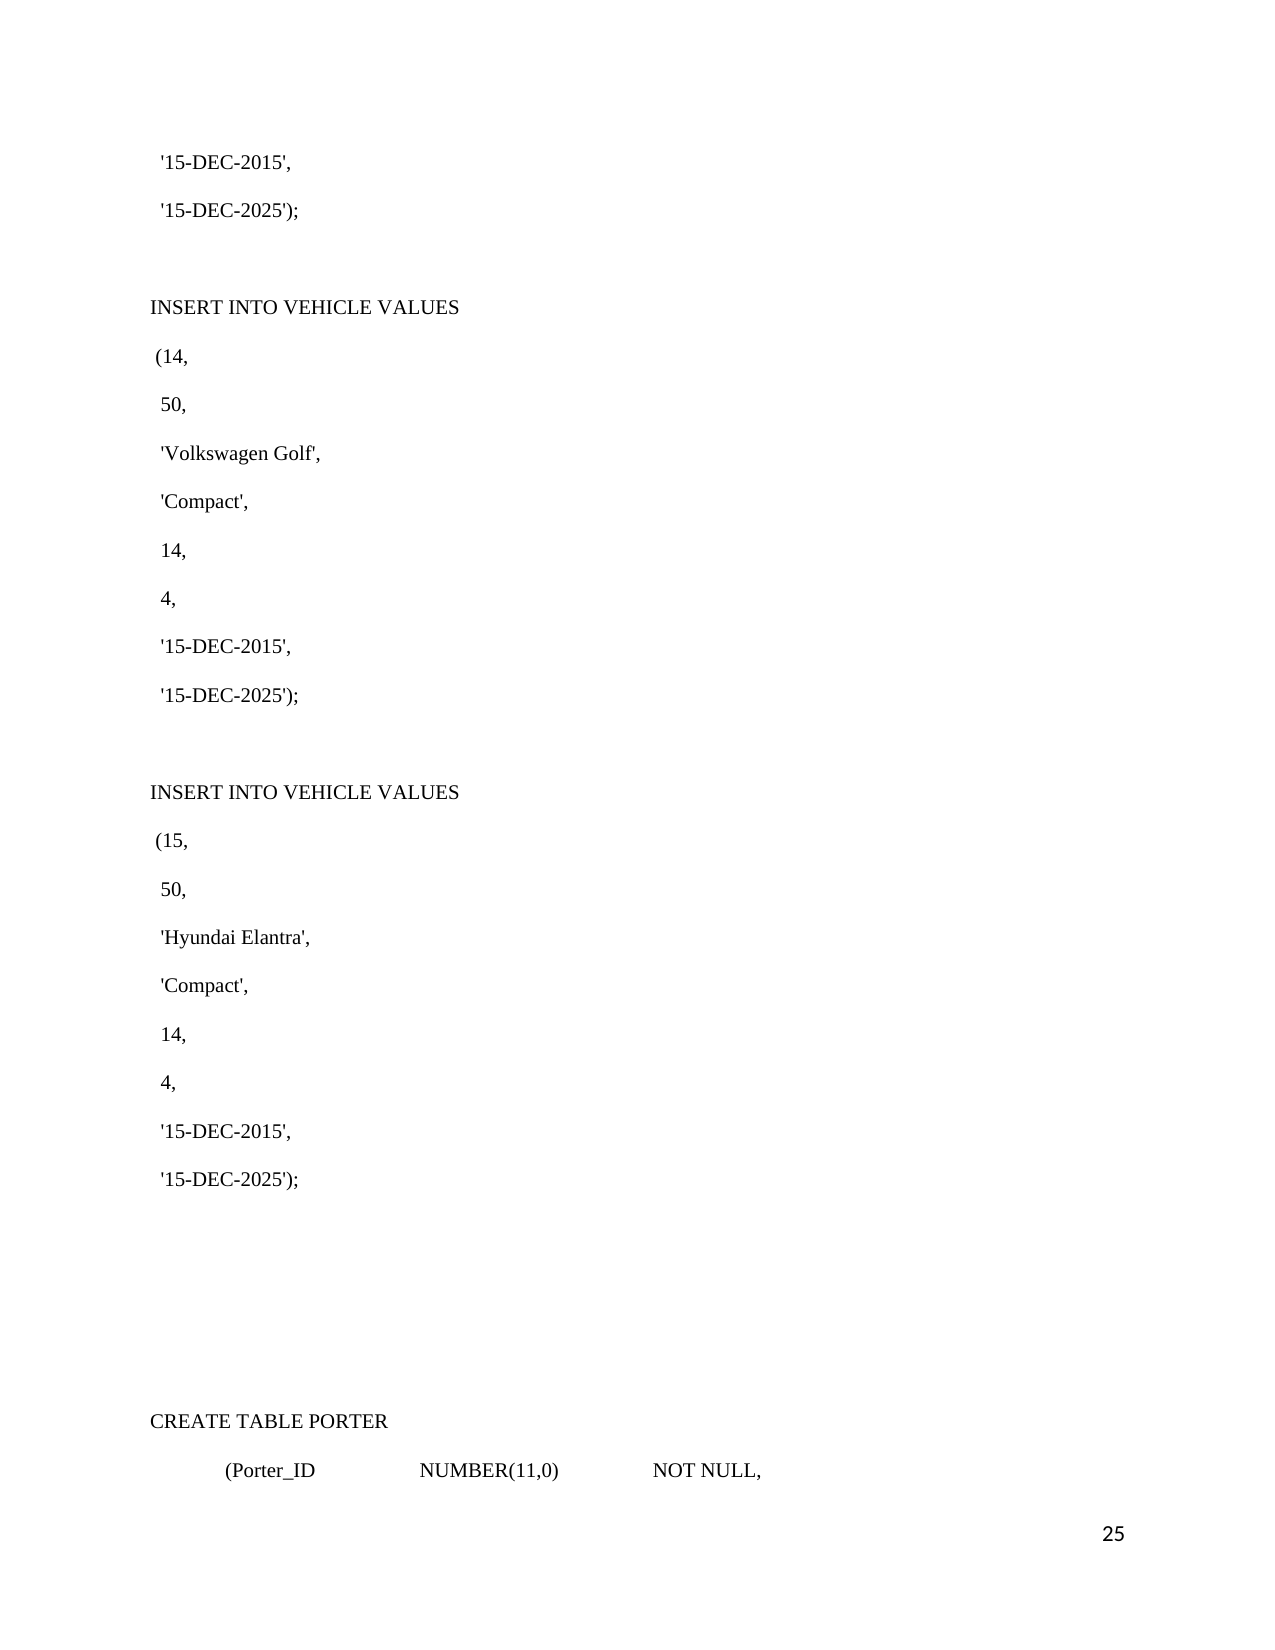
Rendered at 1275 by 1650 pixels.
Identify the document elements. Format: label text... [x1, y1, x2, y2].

text 14, [150, 1022, 1125, 1046]
text (Porter_ID NUMBER(11,0) NOT NULL, [150, 1458, 1125, 1482]
text 50, [150, 877, 1125, 901]
text '15-DEC-2025'); [150, 1167, 1125, 1191]
text '15-DEC-2025'); [150, 683, 1125, 707]
text 'Volkswagen Golf', [150, 441, 1125, 465]
text INSERT INTO VEHICLE VALUES [150, 295, 1125, 319]
text '15-DEC-2015', [150, 1119, 1125, 1143]
text INSERT INTO VEHICLE VALUES [150, 780, 1125, 804]
text (14, [150, 344, 1125, 368]
text 'Compact', [150, 489, 1125, 513]
text '15-DEC-2015', [150, 150, 1125, 174]
text 'Hyundai Elantra', [150, 925, 1125, 949]
text '15-DEC-2015', [150, 634, 1125, 658]
text 4, [150, 1070, 1125, 1094]
text 14, [150, 537, 1125, 562]
text (15, [150, 828, 1125, 852]
text '15-DEC-2025'); [150, 198, 1125, 222]
text 50, [150, 392, 1125, 416]
text 4, [150, 586, 1125, 610]
text CREATE TABLE PORTER [150, 1409, 1125, 1433]
text 'Compact', [150, 973, 1125, 997]
